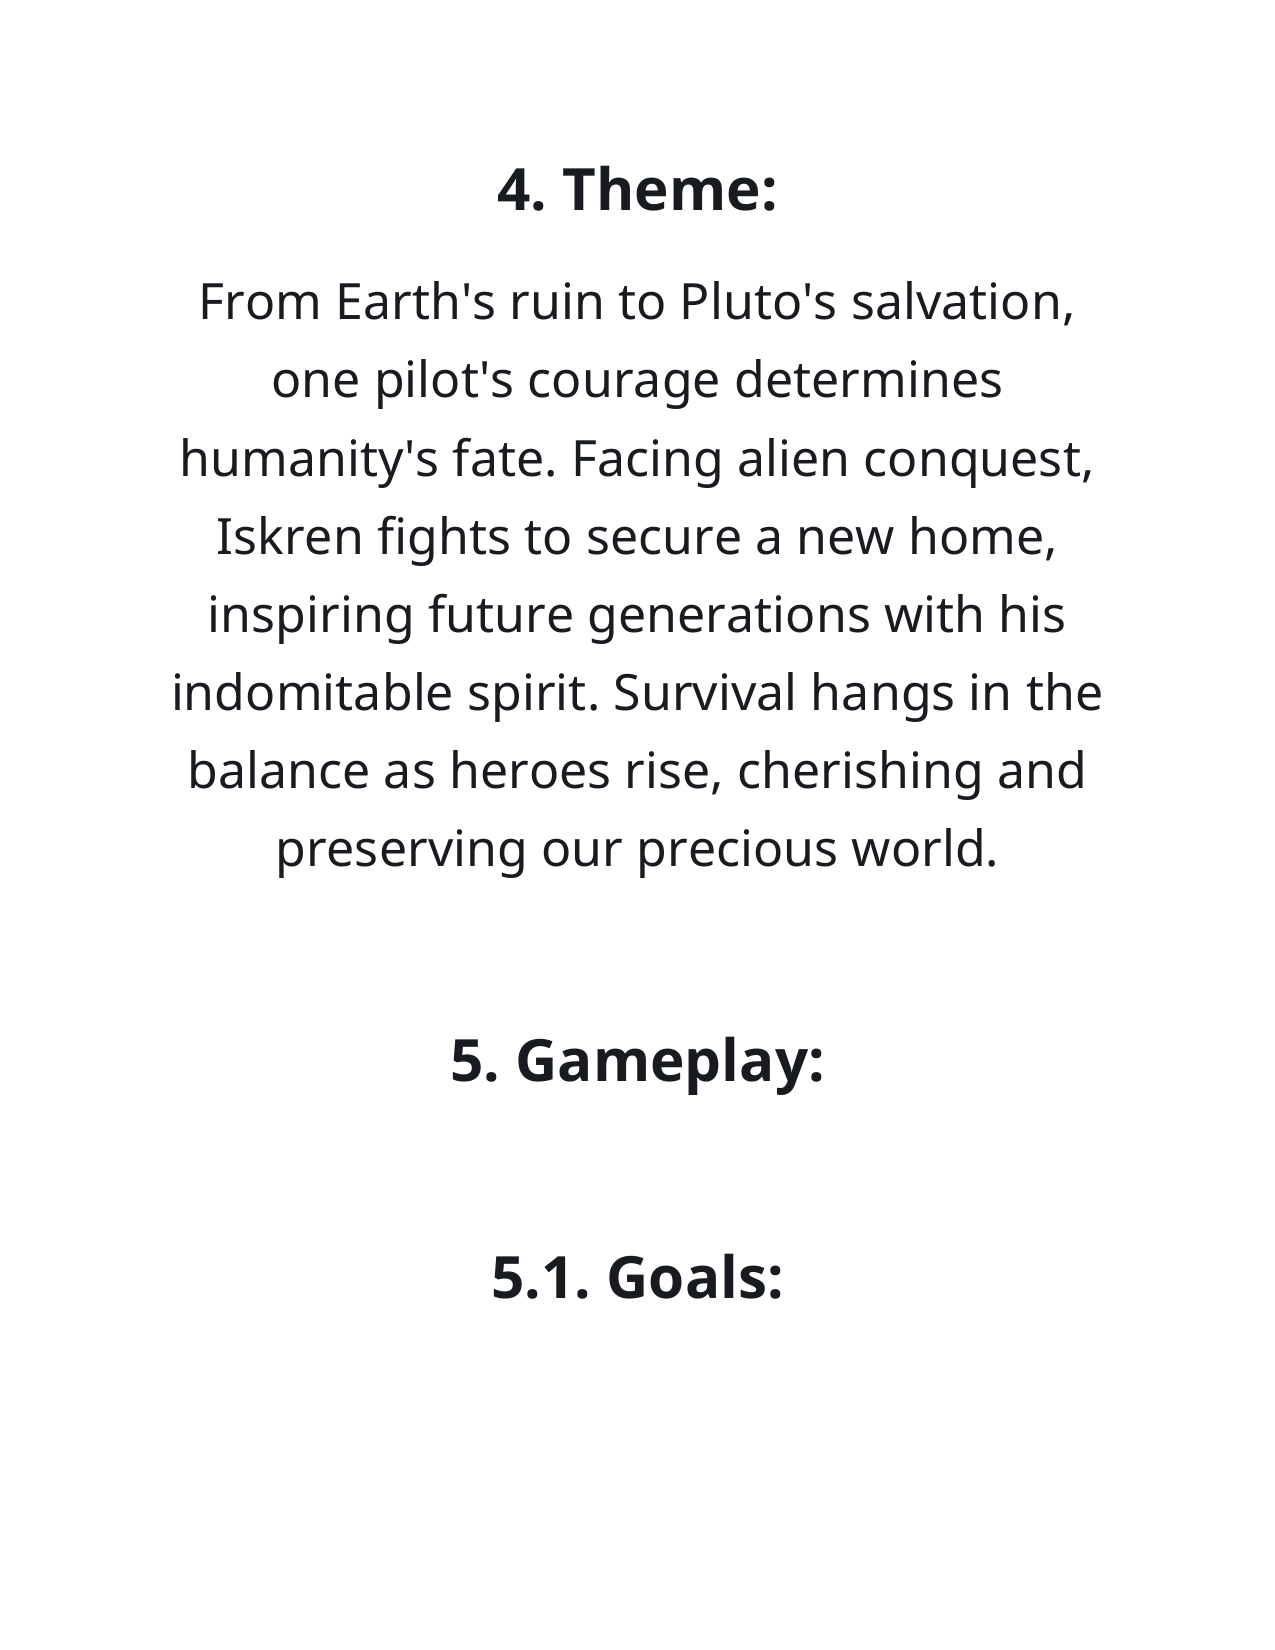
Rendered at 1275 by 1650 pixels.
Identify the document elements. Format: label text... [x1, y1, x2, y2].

text 5.1. Goals: [148, 1236, 1127, 1316]
text From Earth's ruin to Pluto's salvation, one pilot's courage determines humanity's fate. Facing alien conquest, Iskren fights to secure a new home, inspiring future generations with his indomitable spirit. Survival hangs in the balance as heroes rise, cherishing and preserving our precious world. [148, 256, 1127, 881]
text 4. Theme: [148, 148, 1127, 227]
text 5. Gameplay: [148, 1019, 1127, 1098]
